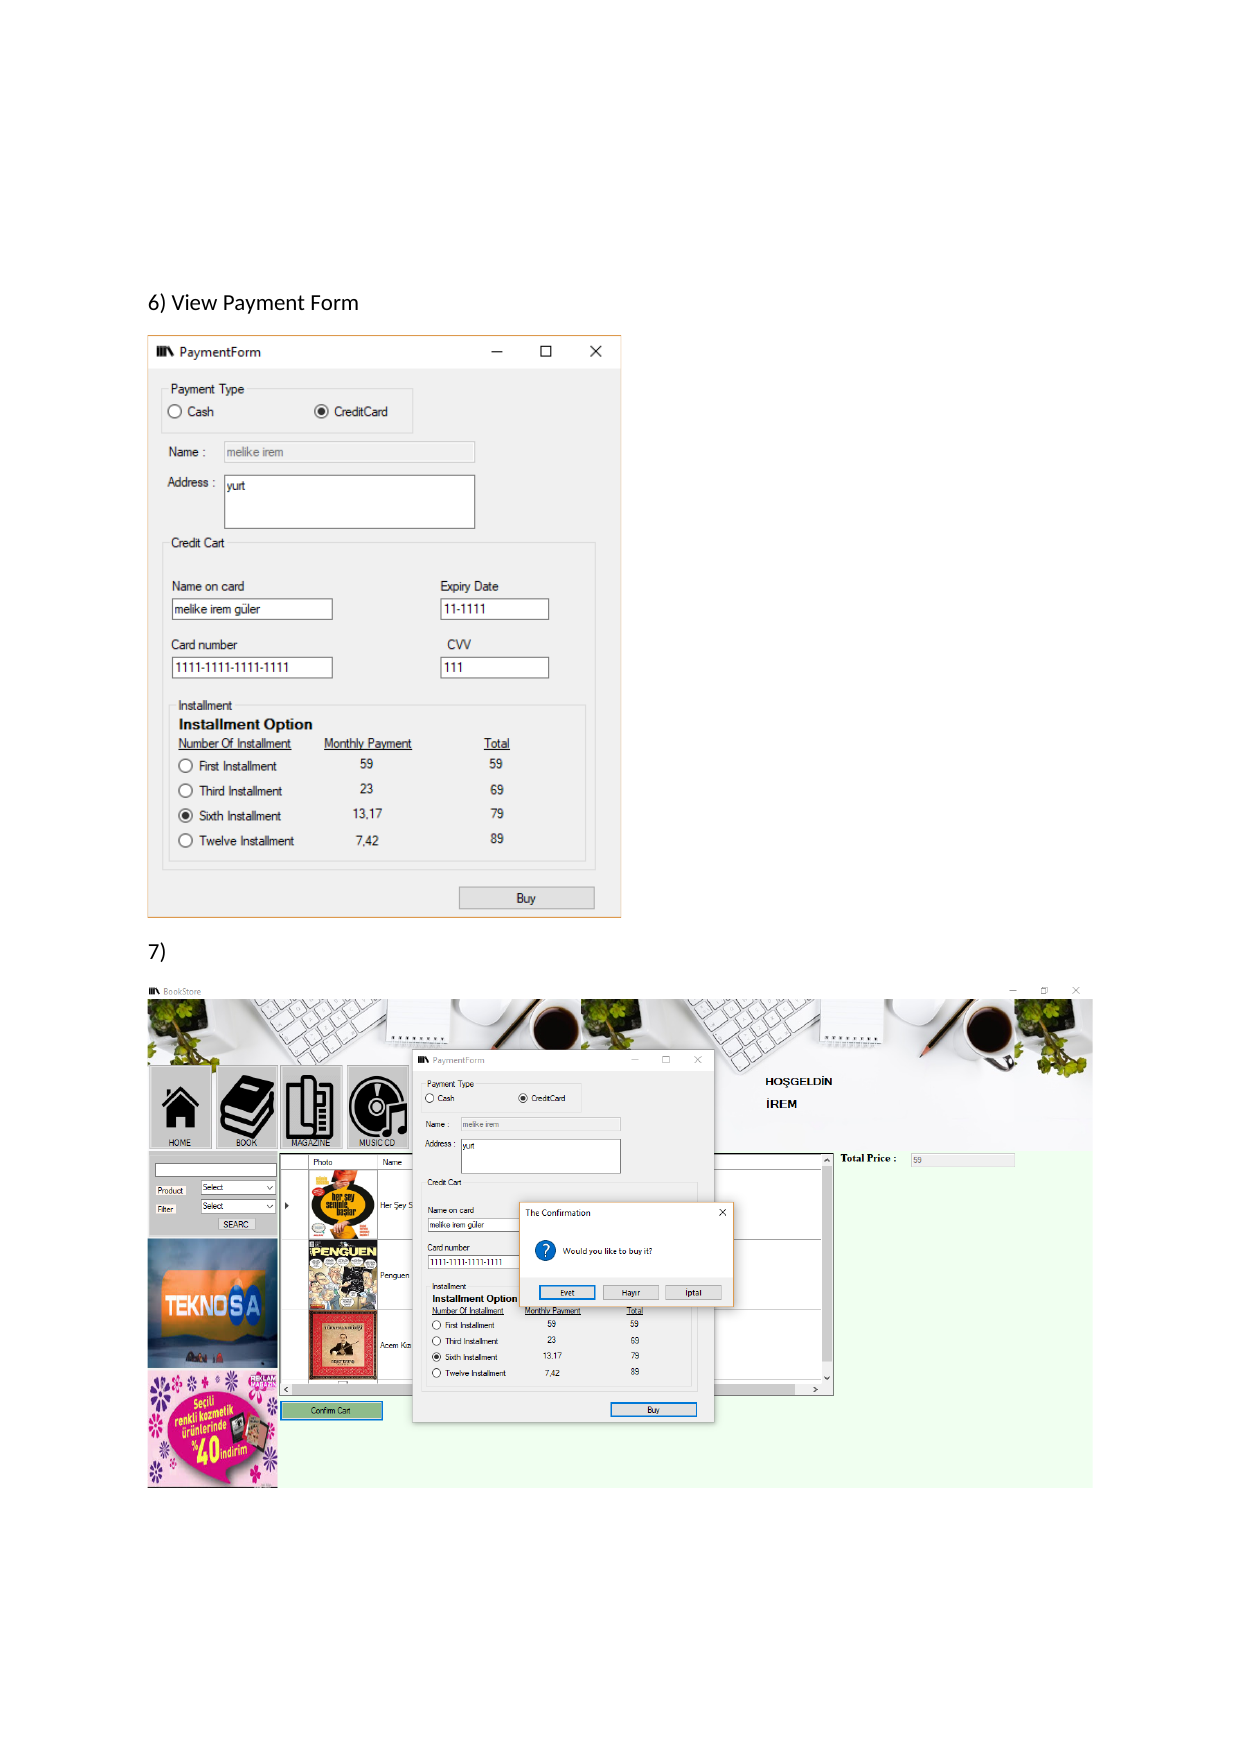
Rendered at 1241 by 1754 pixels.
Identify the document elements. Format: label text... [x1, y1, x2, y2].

picture [147, 983, 1093, 1488]
picture [147, 335, 622, 918]
text 6) View Payment Form [148, 288, 1093, 316]
text 7) [148, 937, 1093, 965]
